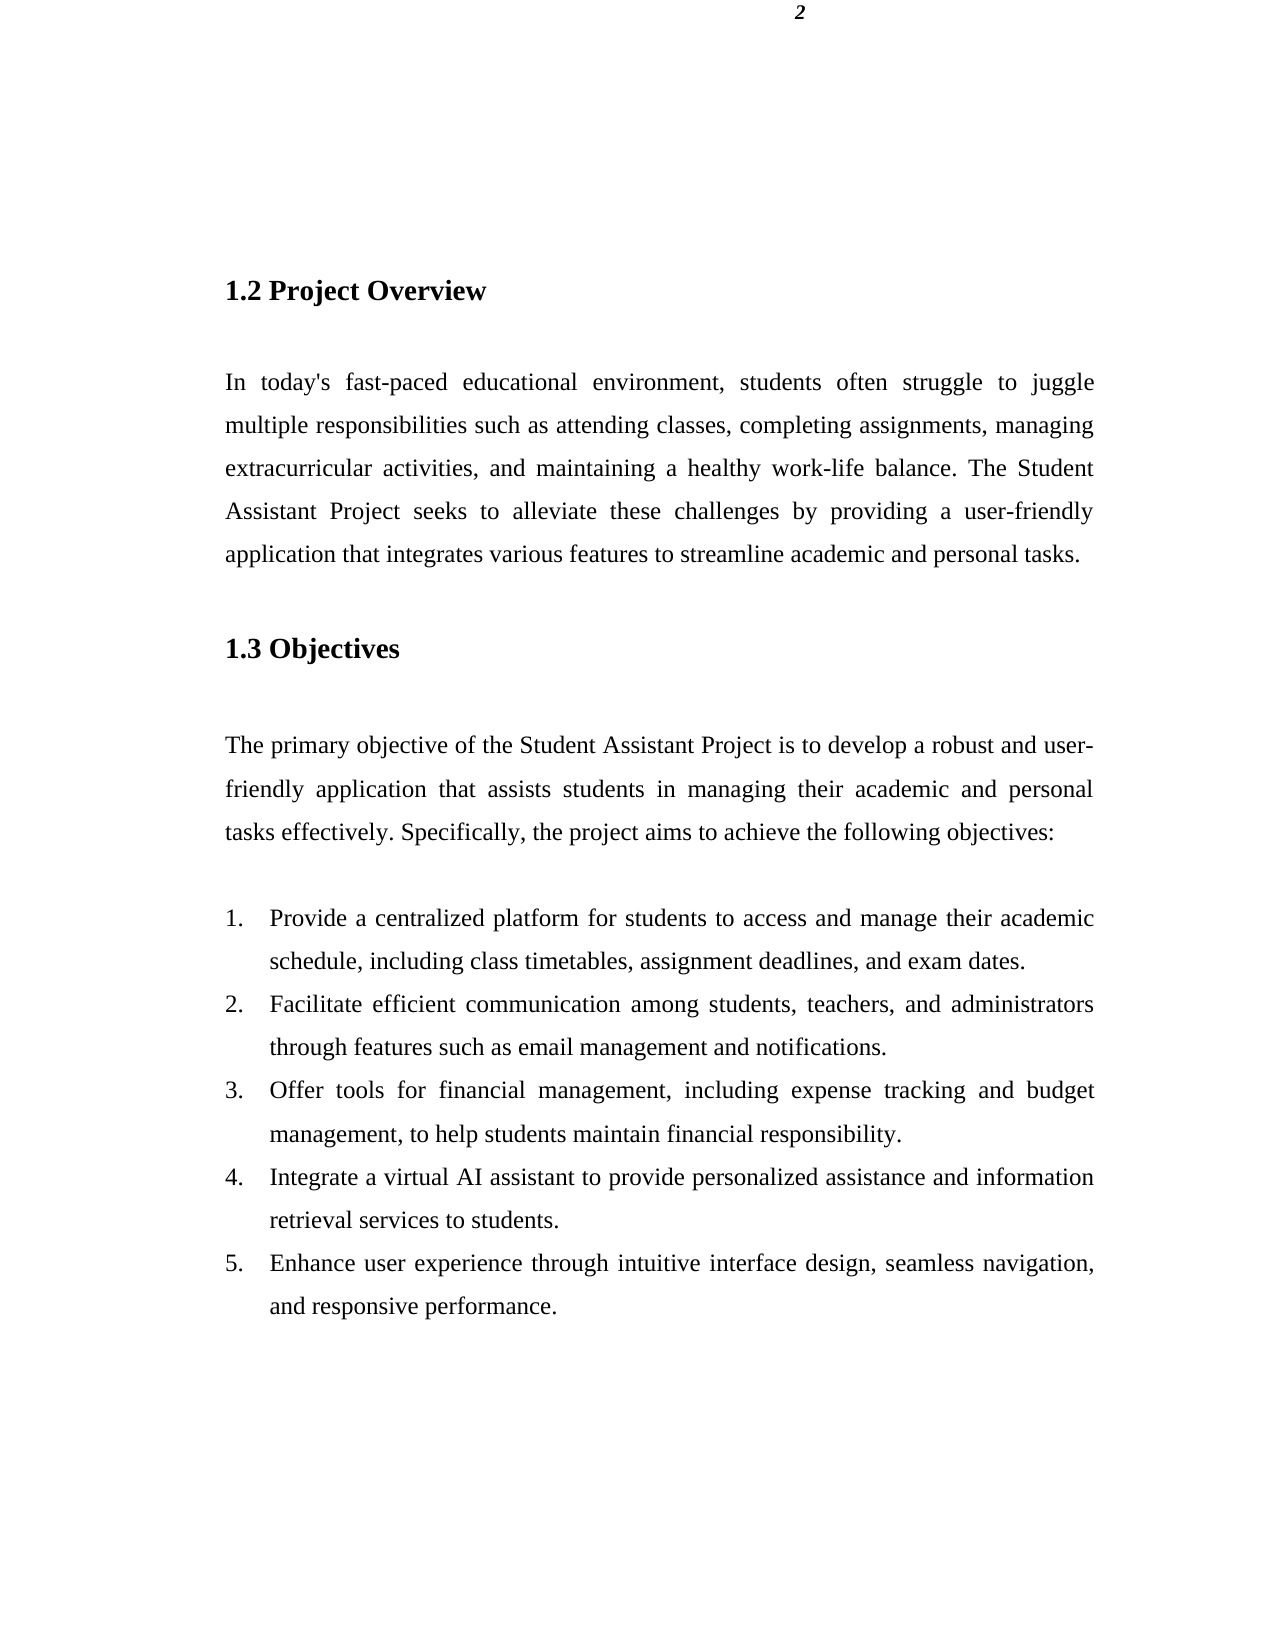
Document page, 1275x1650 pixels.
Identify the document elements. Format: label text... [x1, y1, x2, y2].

list Facilitate efficient communication among students, teachers, and administrators through features such as email management and notifications. [225, 989, 1095, 1061]
list Offer tools for financial management, including expense tracking and budget management, to help students maintain financial responsibility. [225, 1076, 1095, 1147]
text In today's fast-paced educational environment, students often struggle to juggle multiple responsibilities such as attending classes, completing assignments, managing extracurricular activities, and maintaining a healthy work-life balance. The Student Assistant Project seeks to alleviate these challenges by providing a user-friendly application that integrates various features to streamline academic and personal tasks. [225, 367, 1095, 568]
list Enhance user experience through intuitive interface design, seamless navigation, and responsive performance. [225, 1248, 1095, 1320]
text The primary objective of the Student Assistant Project is to develop a robust and user-friendly application that assists students in managing their academic and personal tasks effectively. Specifically, the project aims to achieve the following objectives: [225, 731, 1095, 846]
subtitle 1.3 Objectives [225, 631, 1095, 665]
list Integrate a virtual AI assistant to provide personalized assistance and information retrieval services to students. [225, 1162, 1095, 1234]
list Provide a centralized platform for students to access and manage their academic schedule, including class timetables, assignment deadlines, and exam dates. [225, 903, 1095, 975]
subtitle 1.2 Project Overview [225, 273, 1095, 307]
